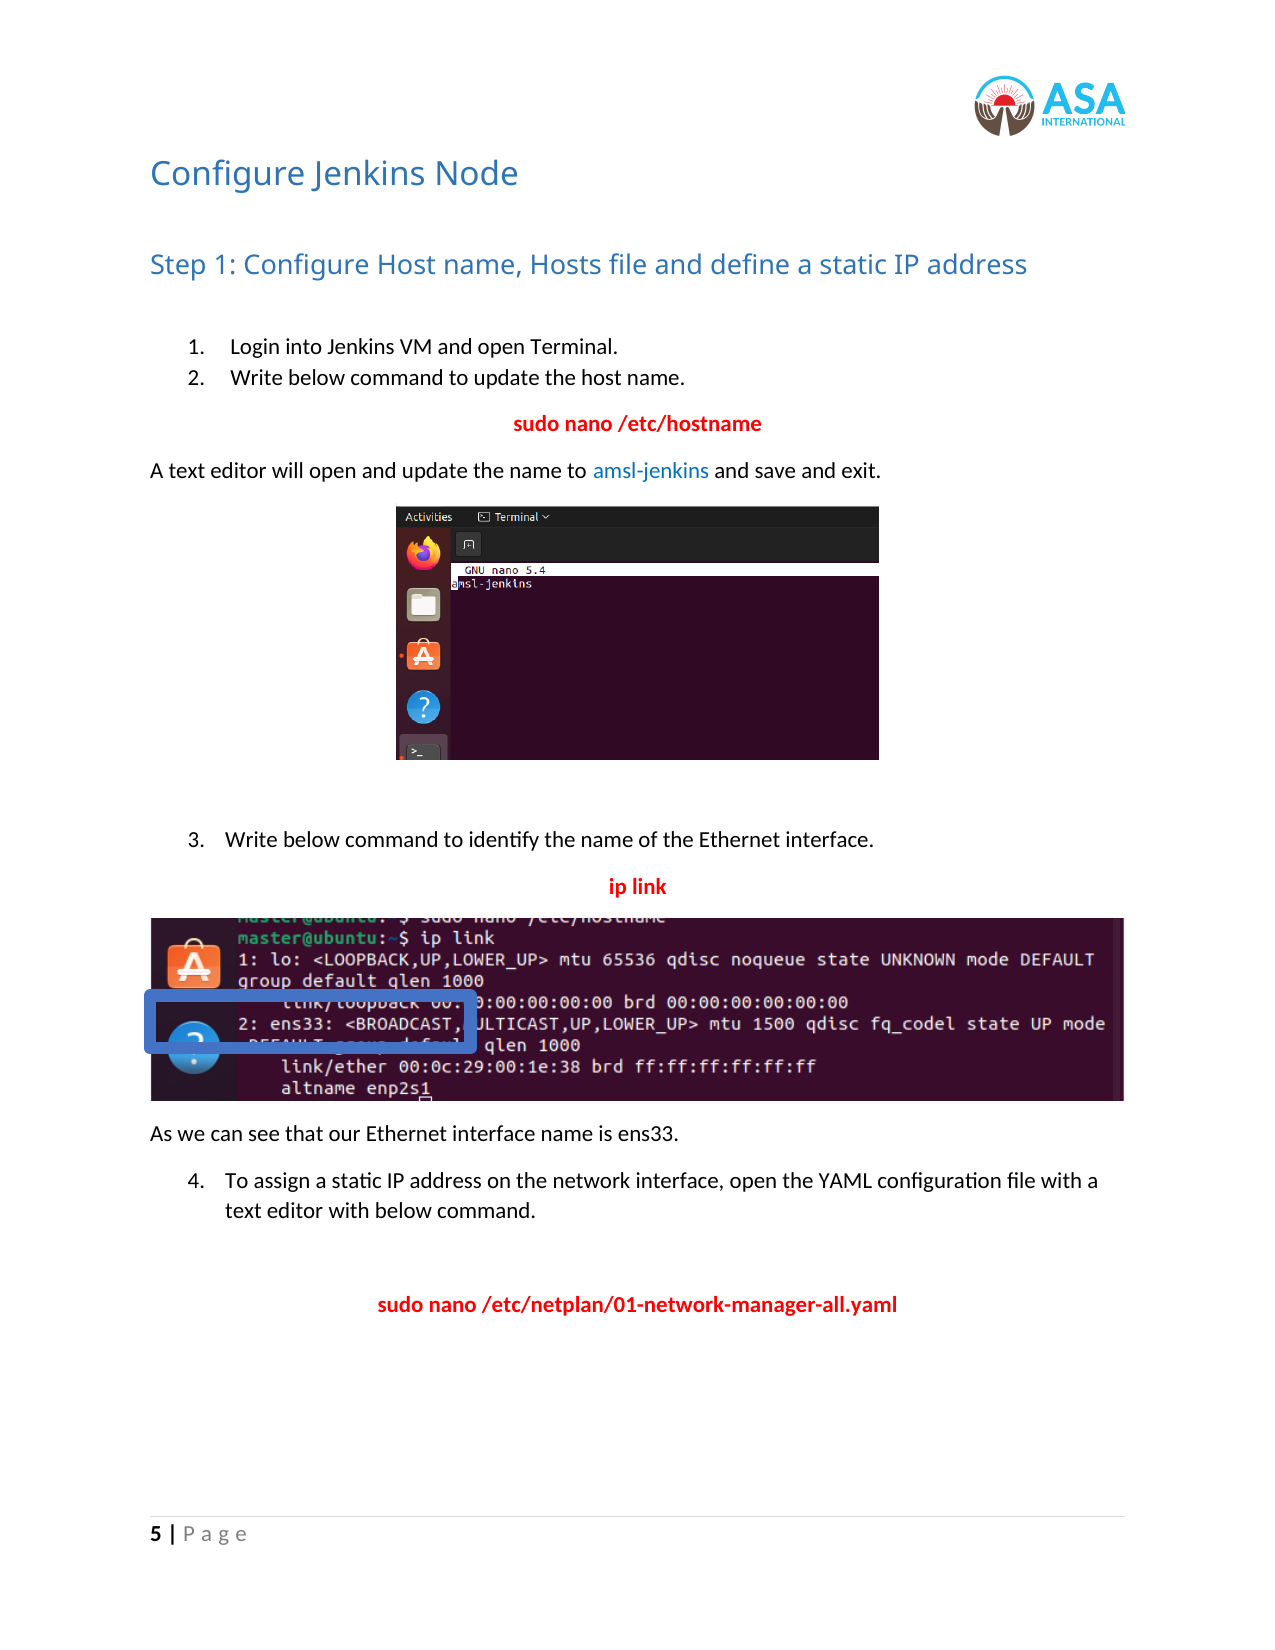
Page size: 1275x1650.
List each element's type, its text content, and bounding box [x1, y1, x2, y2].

text A text editor will open and update the name to amsl-jenkins and save and exit. [150, 456, 1125, 484]
subtitle Step 1: Configure Host name, Hosts file and define a static IP address [150, 246, 1125, 283]
picture [150, 918, 1125, 1101]
picture [396, 503, 879, 760]
text sudo nano /etc/hostname [150, 409, 1125, 438]
list Login into Jenkins VM and open Terminal. [187, 332, 1125, 361]
picture [973, 75, 1125, 138]
text ip link [150, 872, 1125, 900]
text sudo nano /etc/netplan/01-network-manager-all.yaml [150, 1290, 1125, 1318]
list Write below command to update the host name. [187, 363, 1125, 391]
list Write below command to identify the name of the Ethernet interface. [187, 825, 1125, 853]
picture [156, 1002, 464, 1042]
list To assign a static IP address on the network interface, open the YAML configuration file with a text editor with below command. [187, 1166, 1125, 1224]
text As we can see that our Ethernet interface name is ens33. [150, 1119, 1125, 1147]
subtitle Configure Jenkins Node [150, 150, 1125, 195]
